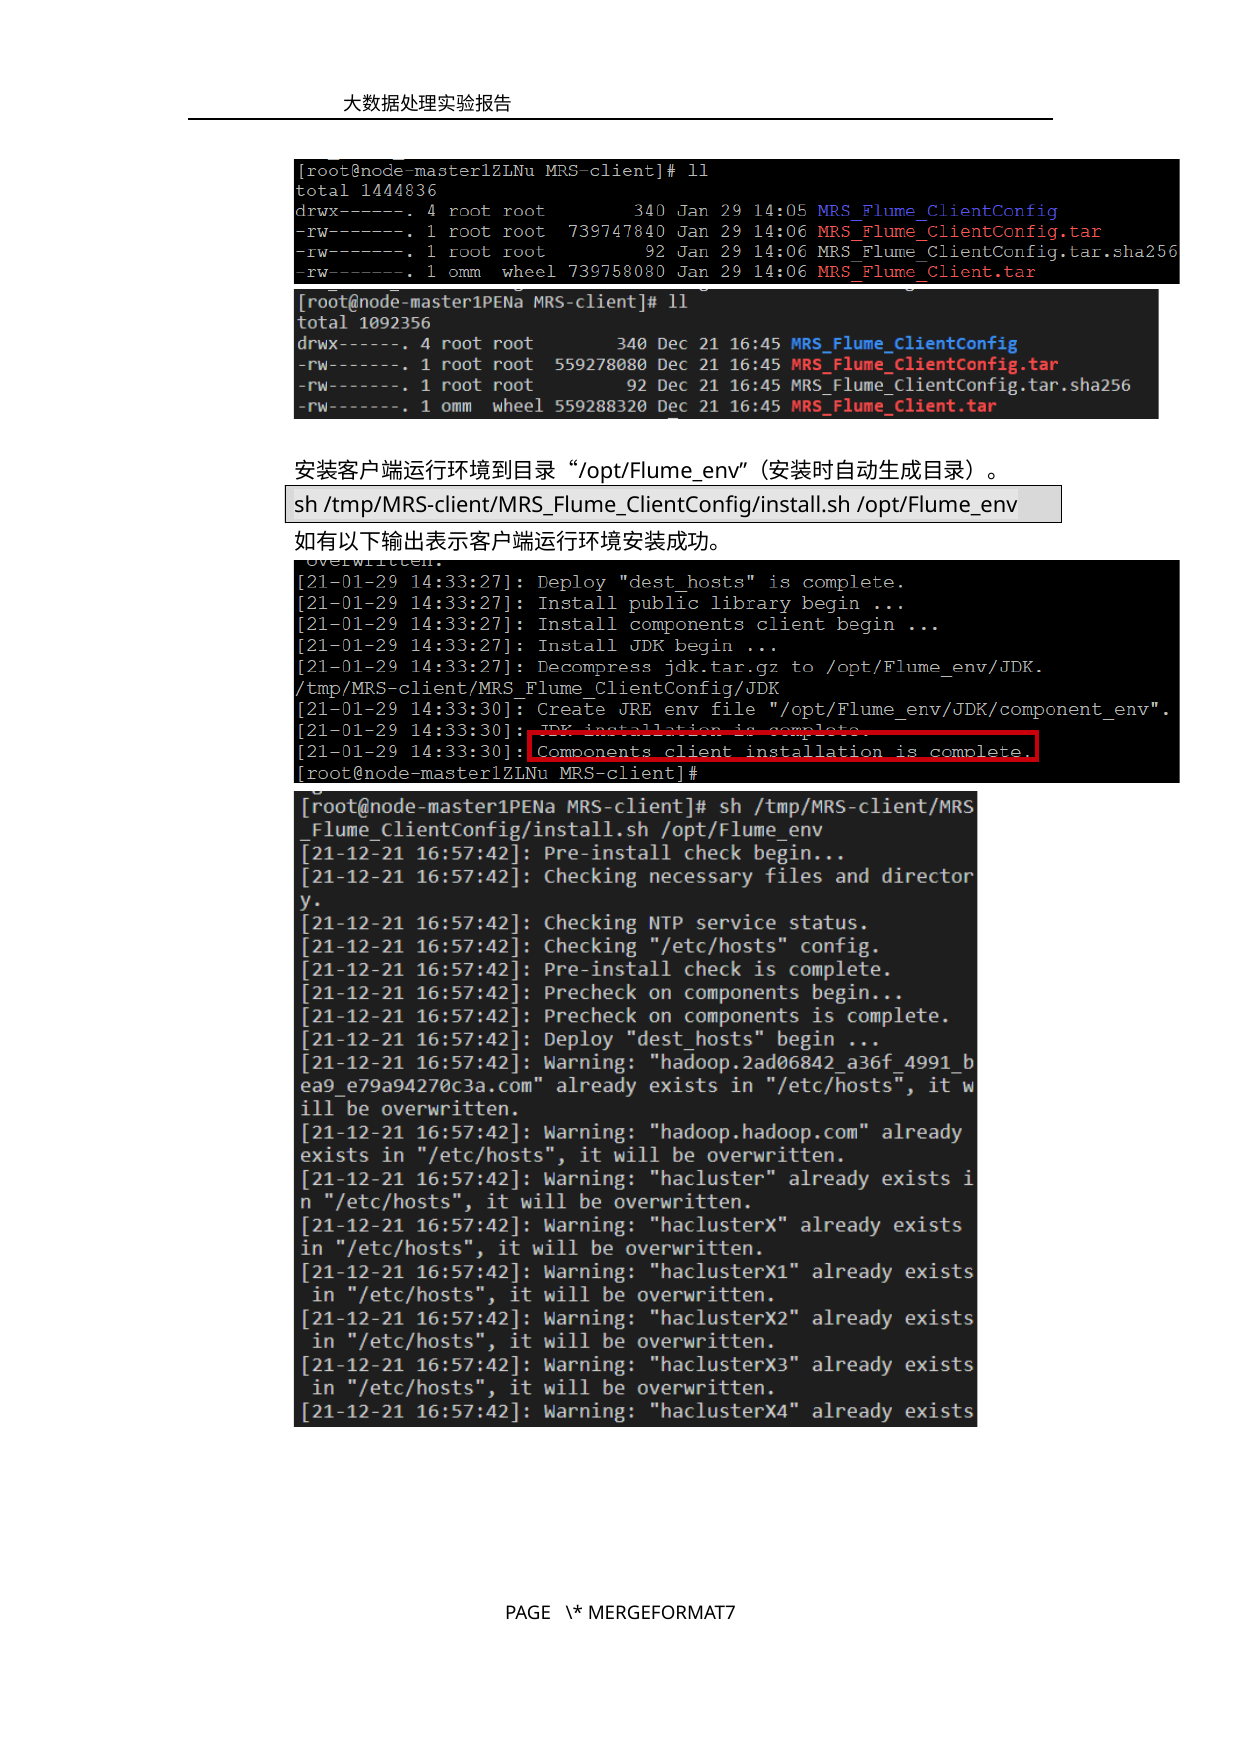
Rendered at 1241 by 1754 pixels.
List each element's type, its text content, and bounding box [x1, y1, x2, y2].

picture [293, 791, 978, 1427]
picture [293, 289, 1159, 419]
picture [293, 560, 1180, 783]
text sh /tmp/MRS-client/MRS_Flume_ClientConfig/install.sh /opt/Flume_env [286, 486, 1061, 522]
text 如有以下输出表示客户端运行环境安装成功。 [294, 523, 1053, 556]
picture [293, 159, 1180, 284]
text 安装客户端运行环境到目录“/opt/Flume_env”（安装时自动生成目录）。 [294, 452, 1053, 485]
